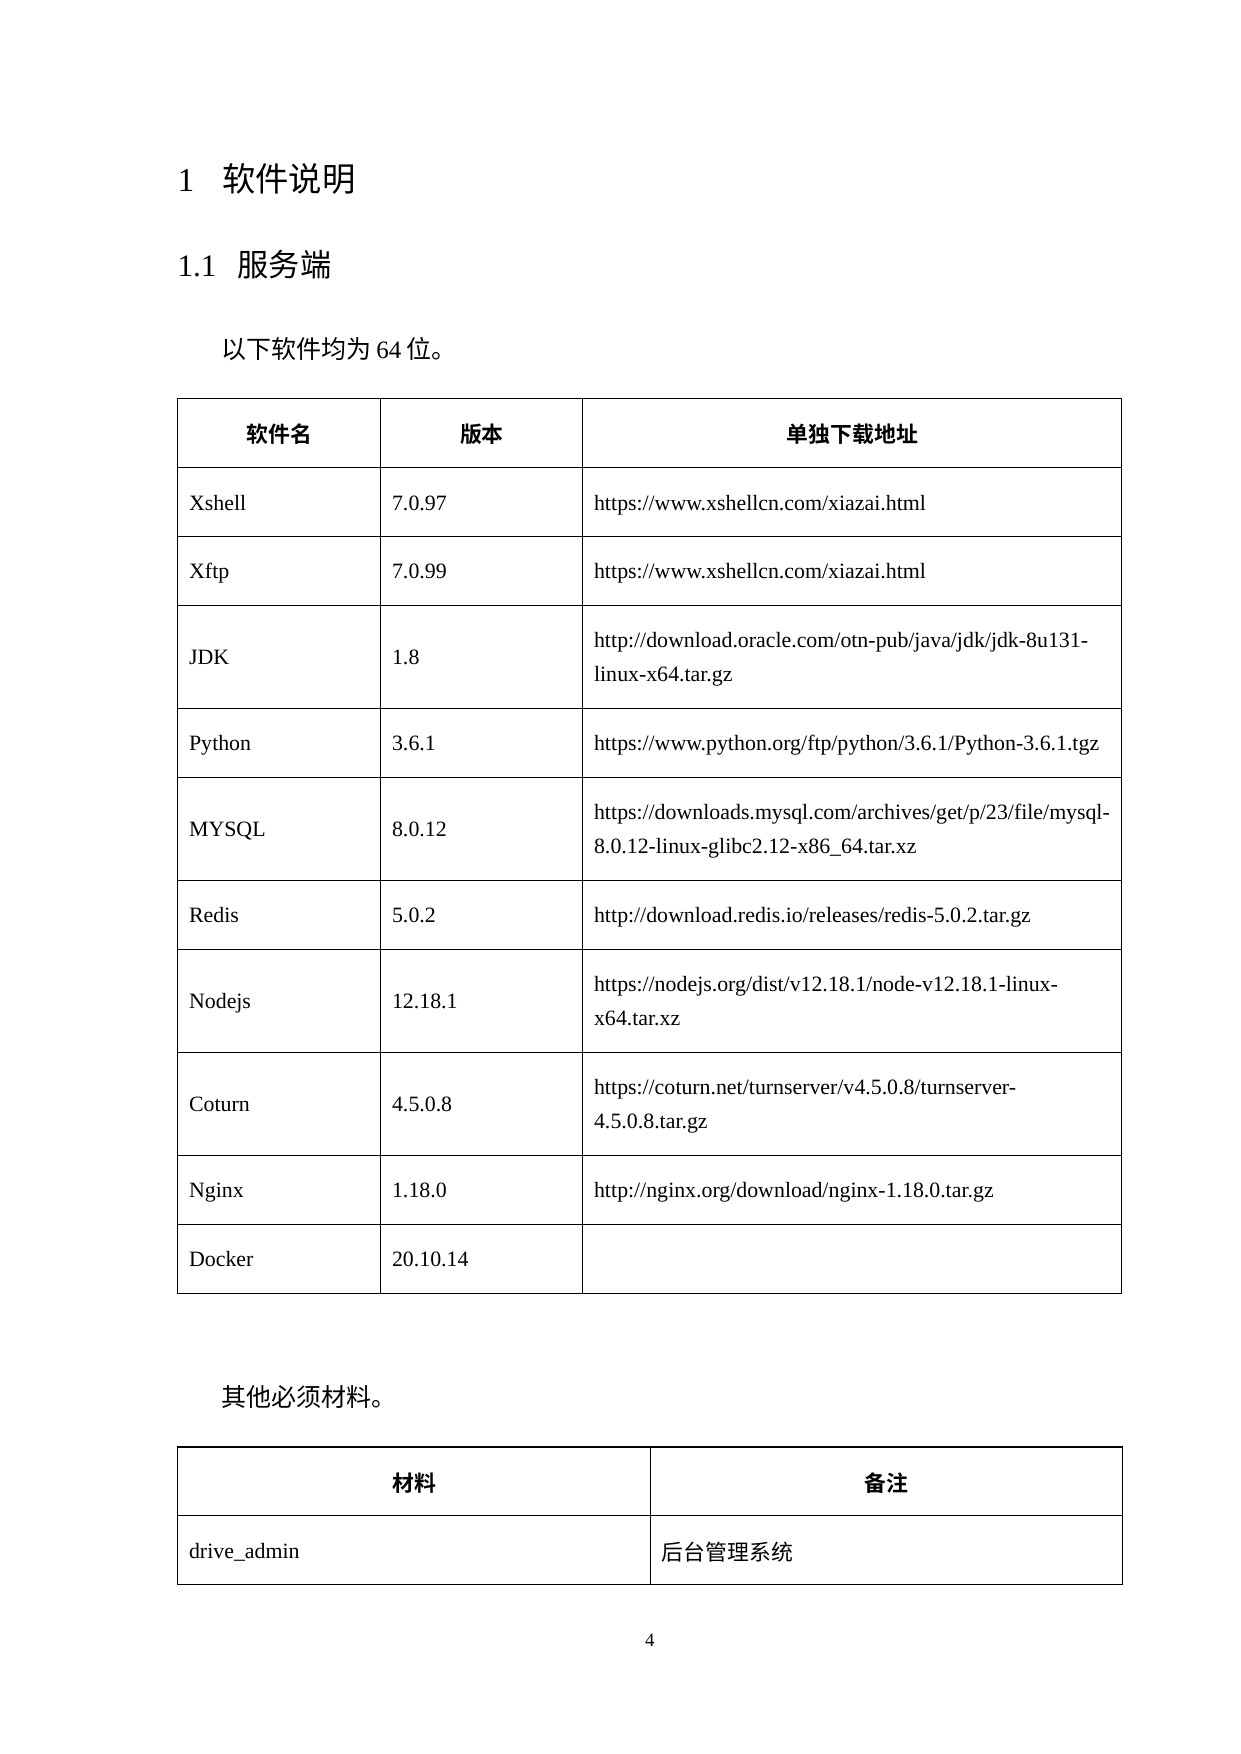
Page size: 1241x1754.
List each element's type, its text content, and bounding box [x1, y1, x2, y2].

table_cell 4.5.0.8 [381, 1053, 582, 1154]
table_header 版本 [381, 399, 582, 467]
table_cell [583, 1225, 1121, 1292]
table_cell https://nodejs.org/dist/v12.18.1/node-v12.18.1-linux-x64.tar.xz [583, 950, 1121, 1052]
table_cell Xshell [178, 468, 380, 536]
table_cell drive_admin [178, 1516, 650, 1584]
table_header 备注 [651, 1448, 1122, 1515]
table_header 单独下载地址 [583, 399, 1121, 467]
table_cell 7.0.97 [381, 468, 582, 536]
table_cell 12.18.1 [381, 950, 582, 1052]
text 以下软件均为64位。 [177, 313, 1122, 381]
table_cell 后台管理系统 [651, 1516, 1122, 1584]
table_cell 20.10.14 [381, 1225, 582, 1292]
table_cell 8.0.12 [381, 778, 582, 880]
table_cell Redis [178, 881, 380, 949]
text 其他必须材料。 [177, 1361, 1122, 1429]
table_cell Nodejs [178, 950, 380, 1052]
table_cell 1.18.0 [381, 1156, 582, 1223]
table_cell http://nginx.org/download/nginx-1.18.0.tar.gz [583, 1156, 1121, 1223]
table_cell Python [178, 709, 380, 777]
table_cell 3.6.1 [381, 709, 582, 777]
table_cell https://www.python.org/ftp/python/3.6.1/Python-3.6.1.tgz [583, 709, 1121, 777]
table_cell JDK [178, 606, 380, 708]
table_header 材料 [178, 1448, 650, 1515]
subtitle 软件说明 [177, 143, 1122, 211]
table_cell Nginx [178, 1156, 380, 1223]
table_cell http://download.redis.io/releases/redis-5.0.2.tar.gz [583, 881, 1121, 949]
table_header 软件名 [178, 399, 380, 467]
table_cell MYSQL [178, 778, 380, 880]
table_cell 5.0.2 [381, 881, 582, 949]
table_cell 7.0.99 [381, 537, 582, 605]
table_cell http://download.oracle.com/otn-pub/java/jdk/jdk-8u131-linux-x64.tar.gz [583, 606, 1121, 708]
table_cell Xftp [178, 537, 380, 605]
table_cell https://www.xshellcn.com/xiazai.html [583, 537, 1121, 605]
table_cell https://www.xshellcn.com/xiazai.html [583, 468, 1121, 536]
table_cell https://coturn.net/turnserver/v4.5.0.8/turnserver-4.5.0.8.tar.gz [583, 1053, 1121, 1154]
table_cell https://downloads.mysql.com/archives/get/p/23/file/mysql-8.0.12-linux-glibc2.12-x86_64.tar.xz [583, 778, 1121, 880]
table_cell Docker [178, 1225, 380, 1292]
table_cell 1.8 [381, 606, 582, 708]
table_cell Coturn [178, 1053, 380, 1154]
subtitle 服务端 [177, 228, 1122, 296]
